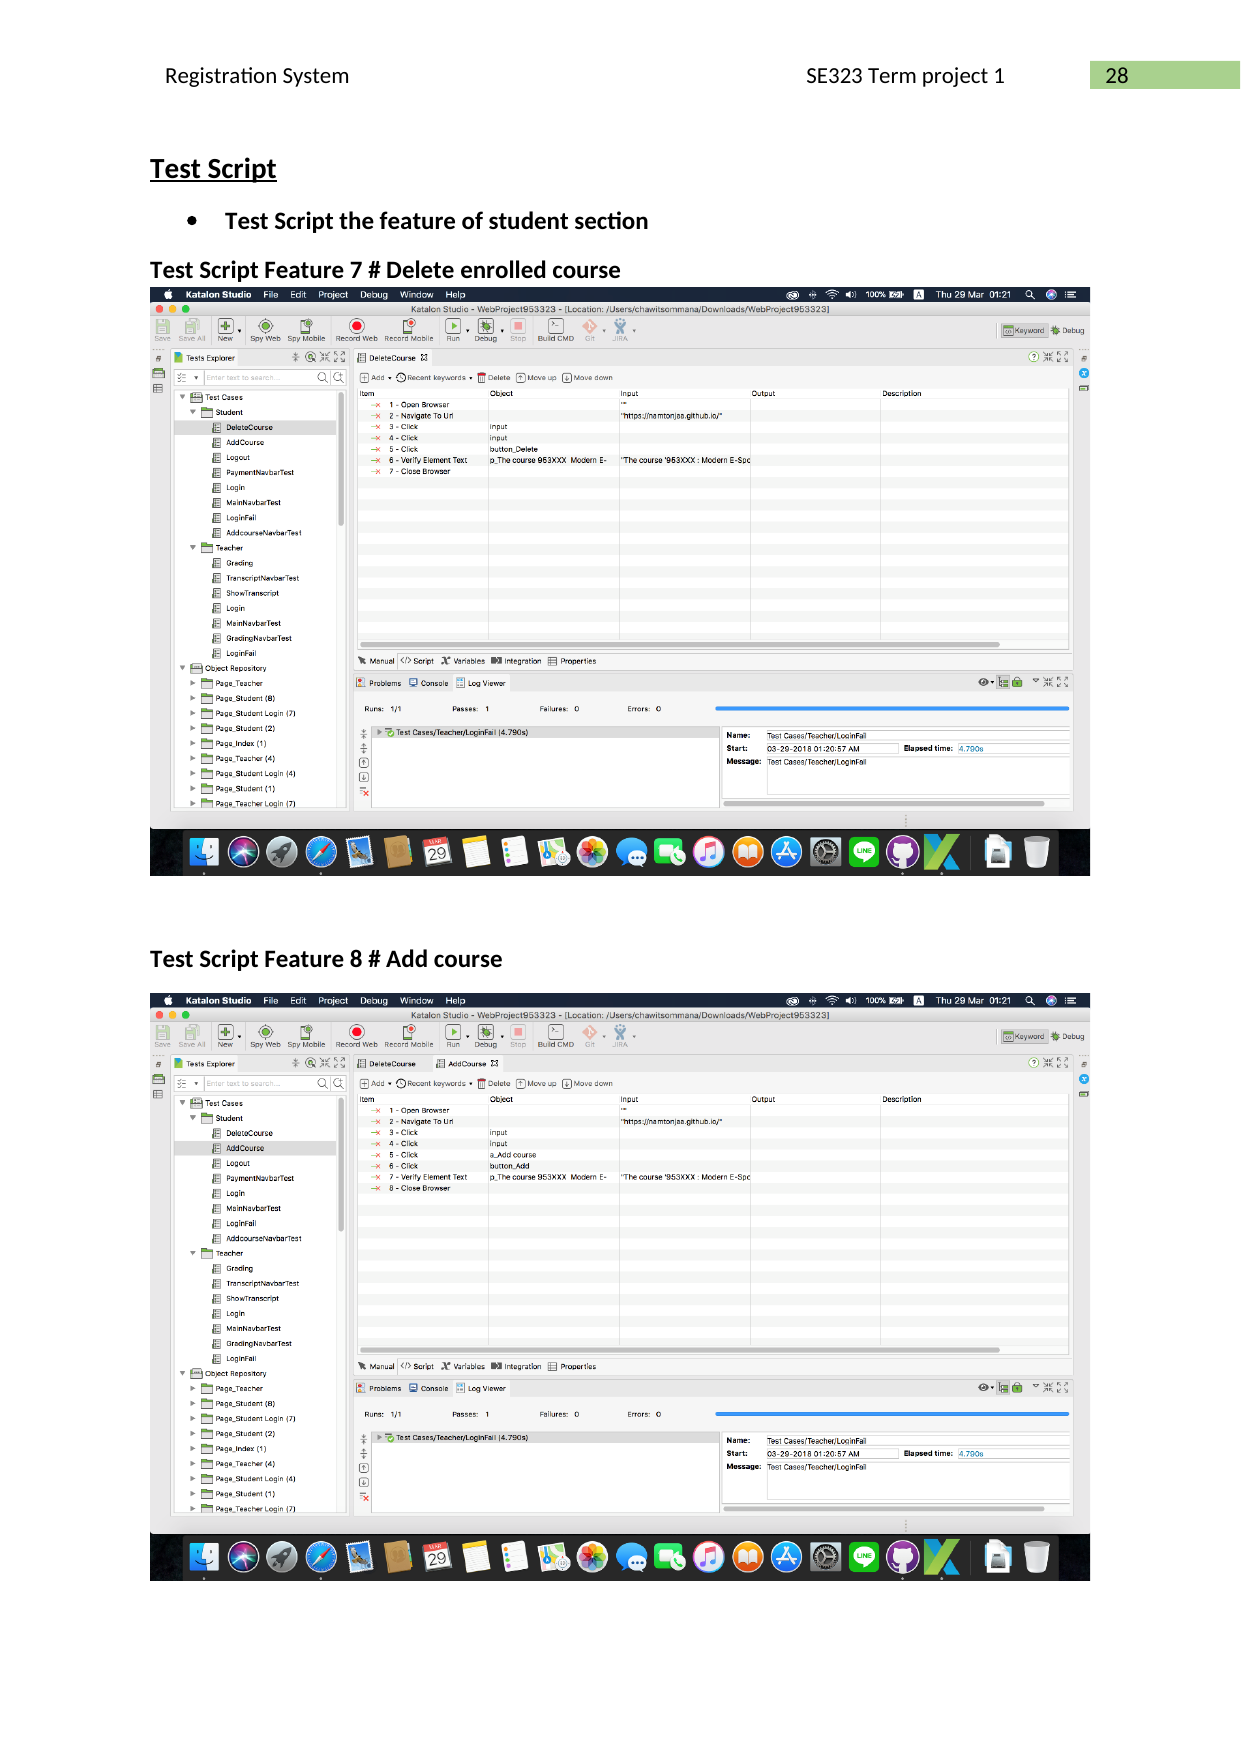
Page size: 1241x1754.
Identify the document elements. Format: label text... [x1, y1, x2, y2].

text Test Script Feature 7 # Delete enrolled course [150, 255, 1090, 287]
text Test Script Feature 8 # Add course [150, 943, 1090, 974]
picture [150, 287, 1091, 876]
picture [150, 993, 1091, 1581]
text Test Script [150, 150, 1090, 186]
list Test Script the feature of student section [187, 205, 1090, 236]
